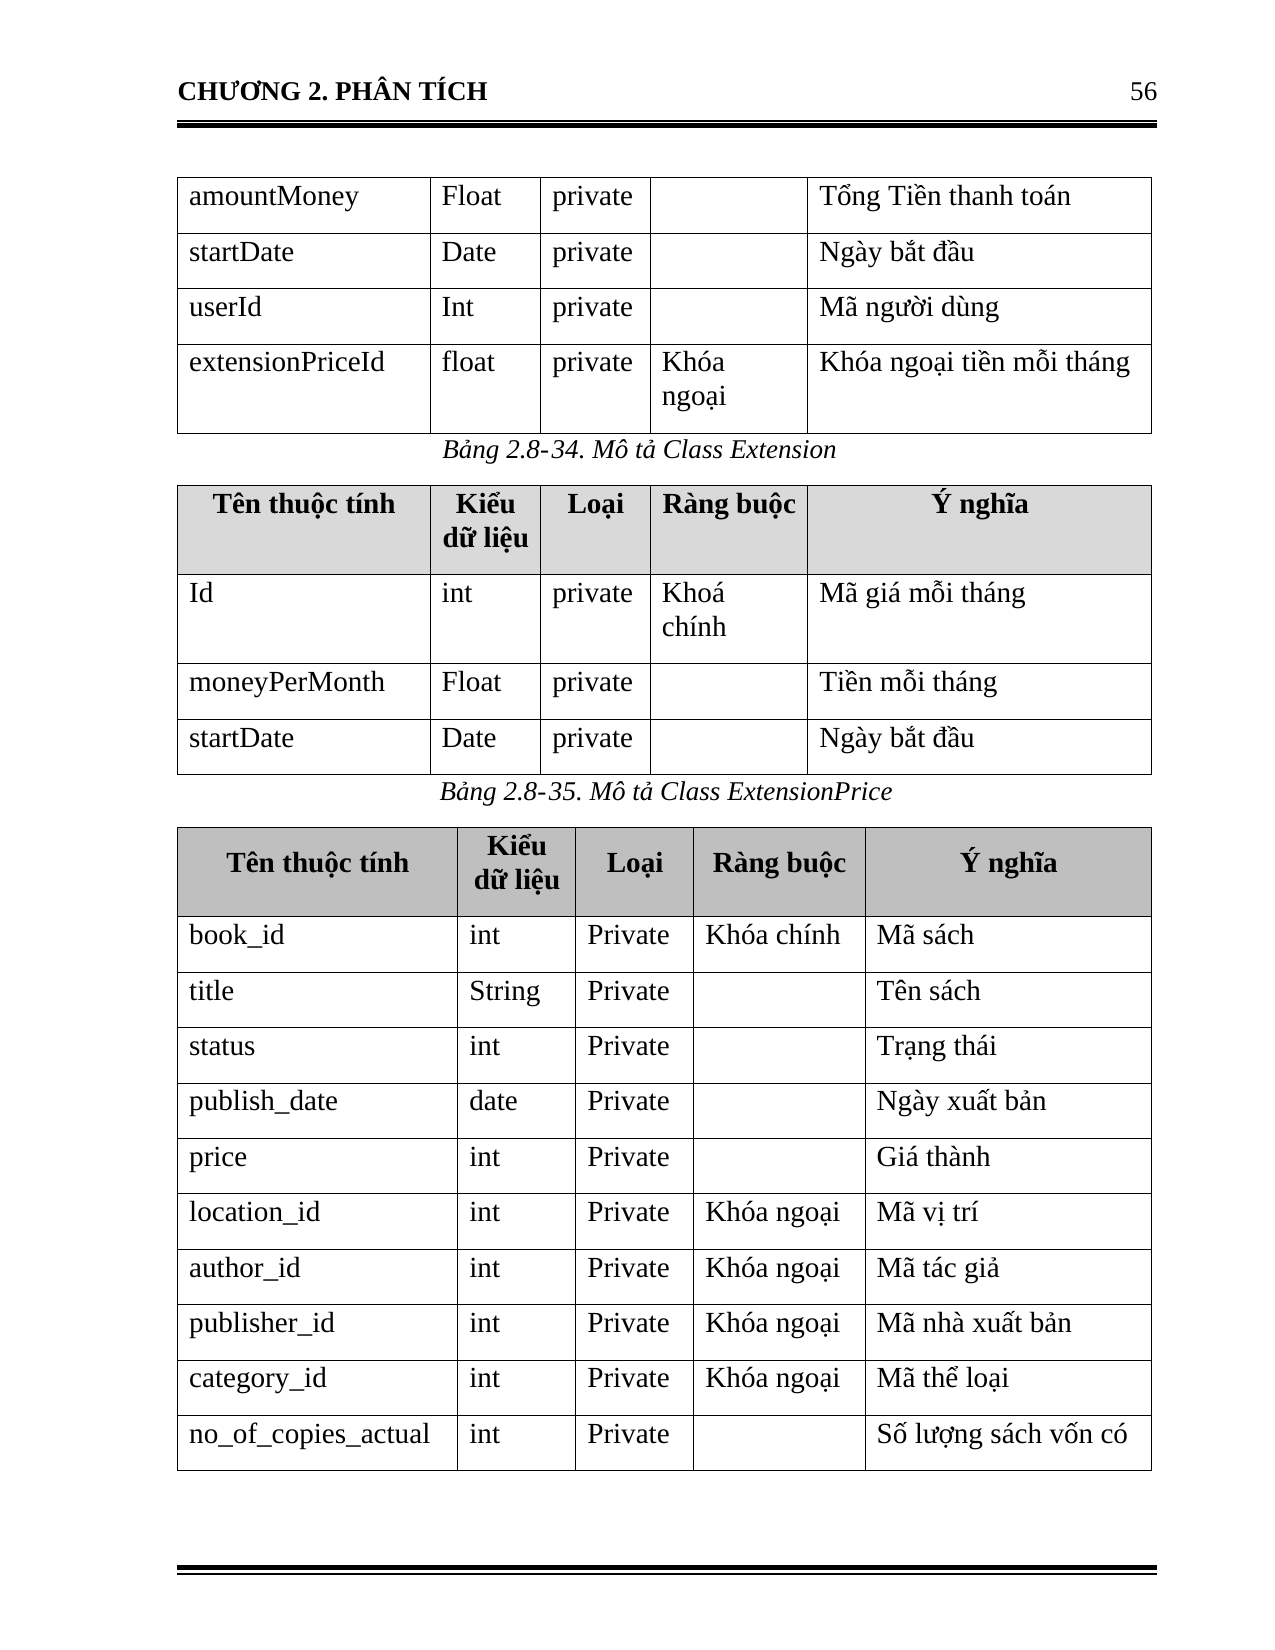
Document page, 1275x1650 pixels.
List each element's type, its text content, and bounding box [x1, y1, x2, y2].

table_cell Khóa ngoại [694, 1194, 865, 1249]
table_cell private [541, 575, 650, 663]
table_cell Private [576, 1250, 693, 1304]
table_cell Date [431, 720, 540, 774]
table_cell Private [576, 1305, 693, 1359]
table_cell [694, 1028, 865, 1082]
table_cell Private [576, 917, 693, 972]
table_header Kiểu dữ liệu [458, 828, 575, 916]
table_cell startDate [178, 234, 430, 288]
table_header Tên thuộc tính [178, 486, 430, 574]
table_cell author_id [178, 1250, 457, 1304]
table_cell Ngày xuất bản [866, 1084, 1151, 1138]
table_cell Mã nhà xuất bản [866, 1305, 1151, 1359]
table_cell Khóa ngoại [651, 345, 807, 432]
table_cell int [458, 917, 575, 972]
table_cell Private [576, 973, 693, 1027]
text Bảng 2.8-3. Mô tả Class Extension [177, 433, 1157, 464]
table_cell [651, 720, 807, 774]
table_cell moneyPerMonth [178, 664, 430, 719]
table_header Tên thuộc tính [178, 828, 457, 916]
table_cell Mã giá mỗi tháng [808, 575, 1151, 663]
table_cell no_of_copies_actual [178, 1416, 457, 1470]
table_cell private [541, 720, 650, 774]
table_cell private [541, 234, 650, 288]
table_header Ý nghĩa [808, 486, 1151, 574]
table_header Ràng buộc [694, 828, 865, 916]
table_cell Ngày bắt đầu [808, 720, 1151, 774]
table_cell price [178, 1139, 457, 1193]
table_cell Ngày bắt đầu [808, 234, 1151, 288]
table_cell Date [431, 234, 540, 288]
table_cell int [458, 1028, 575, 1082]
table_cell category_id [178, 1361, 457, 1415]
table_cell Int [431, 289, 540, 343]
table_cell Mã tác giả [866, 1250, 1151, 1304]
table_header Loại [576, 828, 693, 916]
table_cell date [458, 1084, 575, 1138]
table_cell Khóa ngoại [694, 1250, 865, 1304]
table_cell Khóa ngoại tiền mỗi tháng [808, 345, 1151, 432]
table_cell publish_date [178, 1084, 457, 1138]
table_cell Khóa ngoại [694, 1305, 865, 1359]
table_cell int [458, 1139, 575, 1193]
table_cell private [541, 289, 650, 343]
table_cell Private [576, 1139, 693, 1193]
table_cell [651, 289, 807, 343]
table_cell private [541, 178, 650, 233]
table_cell Mã vị trí [866, 1194, 1151, 1249]
table_cell int [458, 1194, 575, 1249]
table_cell Tổng Tiền thanh toán [808, 178, 1151, 233]
table_cell Mã người dùng [808, 289, 1151, 343]
table_cell Private [576, 1028, 693, 1082]
table_cell Trạng thái [866, 1028, 1151, 1082]
text Bảng 2.8-4. Mô tả Class ExtensionPrice [177, 775, 1157, 806]
table_cell float [431, 345, 540, 432]
table_cell Mã thể loại [866, 1361, 1151, 1415]
table_cell Float [431, 178, 540, 233]
table_header Ý nghĩa [866, 828, 1151, 916]
table_cell private [541, 345, 650, 432]
table_cell Private [576, 1084, 693, 1138]
table_cell [651, 178, 807, 233]
table_cell book_id [178, 917, 457, 972]
table_cell int [458, 1250, 575, 1304]
table_header Kiểu dữ liệu [431, 486, 540, 574]
table_cell private [541, 664, 650, 719]
table_cell Private [576, 1361, 693, 1415]
table_cell Private [576, 1194, 693, 1249]
table_header Ràng buộc [651, 486, 807, 574]
table_cell Private [576, 1416, 693, 1470]
table_cell Số lượng sách vốn có [866, 1416, 1151, 1470]
table_cell int [458, 1361, 575, 1415]
table_cell status [178, 1028, 457, 1082]
table_cell [694, 973, 865, 1027]
table_cell extensionPriceId [178, 345, 430, 432]
table_cell Tiền mỗi tháng [808, 664, 1151, 719]
table_cell Khoá chính [651, 575, 807, 663]
table_cell Giá thành [866, 1139, 1151, 1193]
table_cell [651, 664, 807, 719]
table_cell publisher_id [178, 1305, 457, 1359]
table_cell userId [178, 289, 430, 343]
table_cell [694, 1084, 865, 1138]
table_cell amountMoney [178, 178, 430, 233]
table_cell [694, 1416, 865, 1470]
table_cell int [458, 1416, 575, 1470]
table_cell [651, 234, 807, 288]
table_cell Tên sách [866, 973, 1151, 1027]
table_cell [694, 1139, 865, 1193]
table_cell String [458, 973, 575, 1027]
table_cell Float [431, 664, 540, 719]
table_cell location_id [178, 1194, 457, 1249]
table_cell Khóa ngoại [694, 1361, 865, 1415]
table_cell startDate [178, 720, 430, 774]
table_cell Khóa chính [694, 917, 865, 972]
table_cell int [431, 575, 540, 663]
table_header Loại [541, 486, 650, 574]
table_cell int [458, 1305, 575, 1359]
table_cell Mã sách [866, 917, 1151, 972]
table_cell Id [178, 575, 430, 663]
table_cell title [178, 973, 457, 1027]
